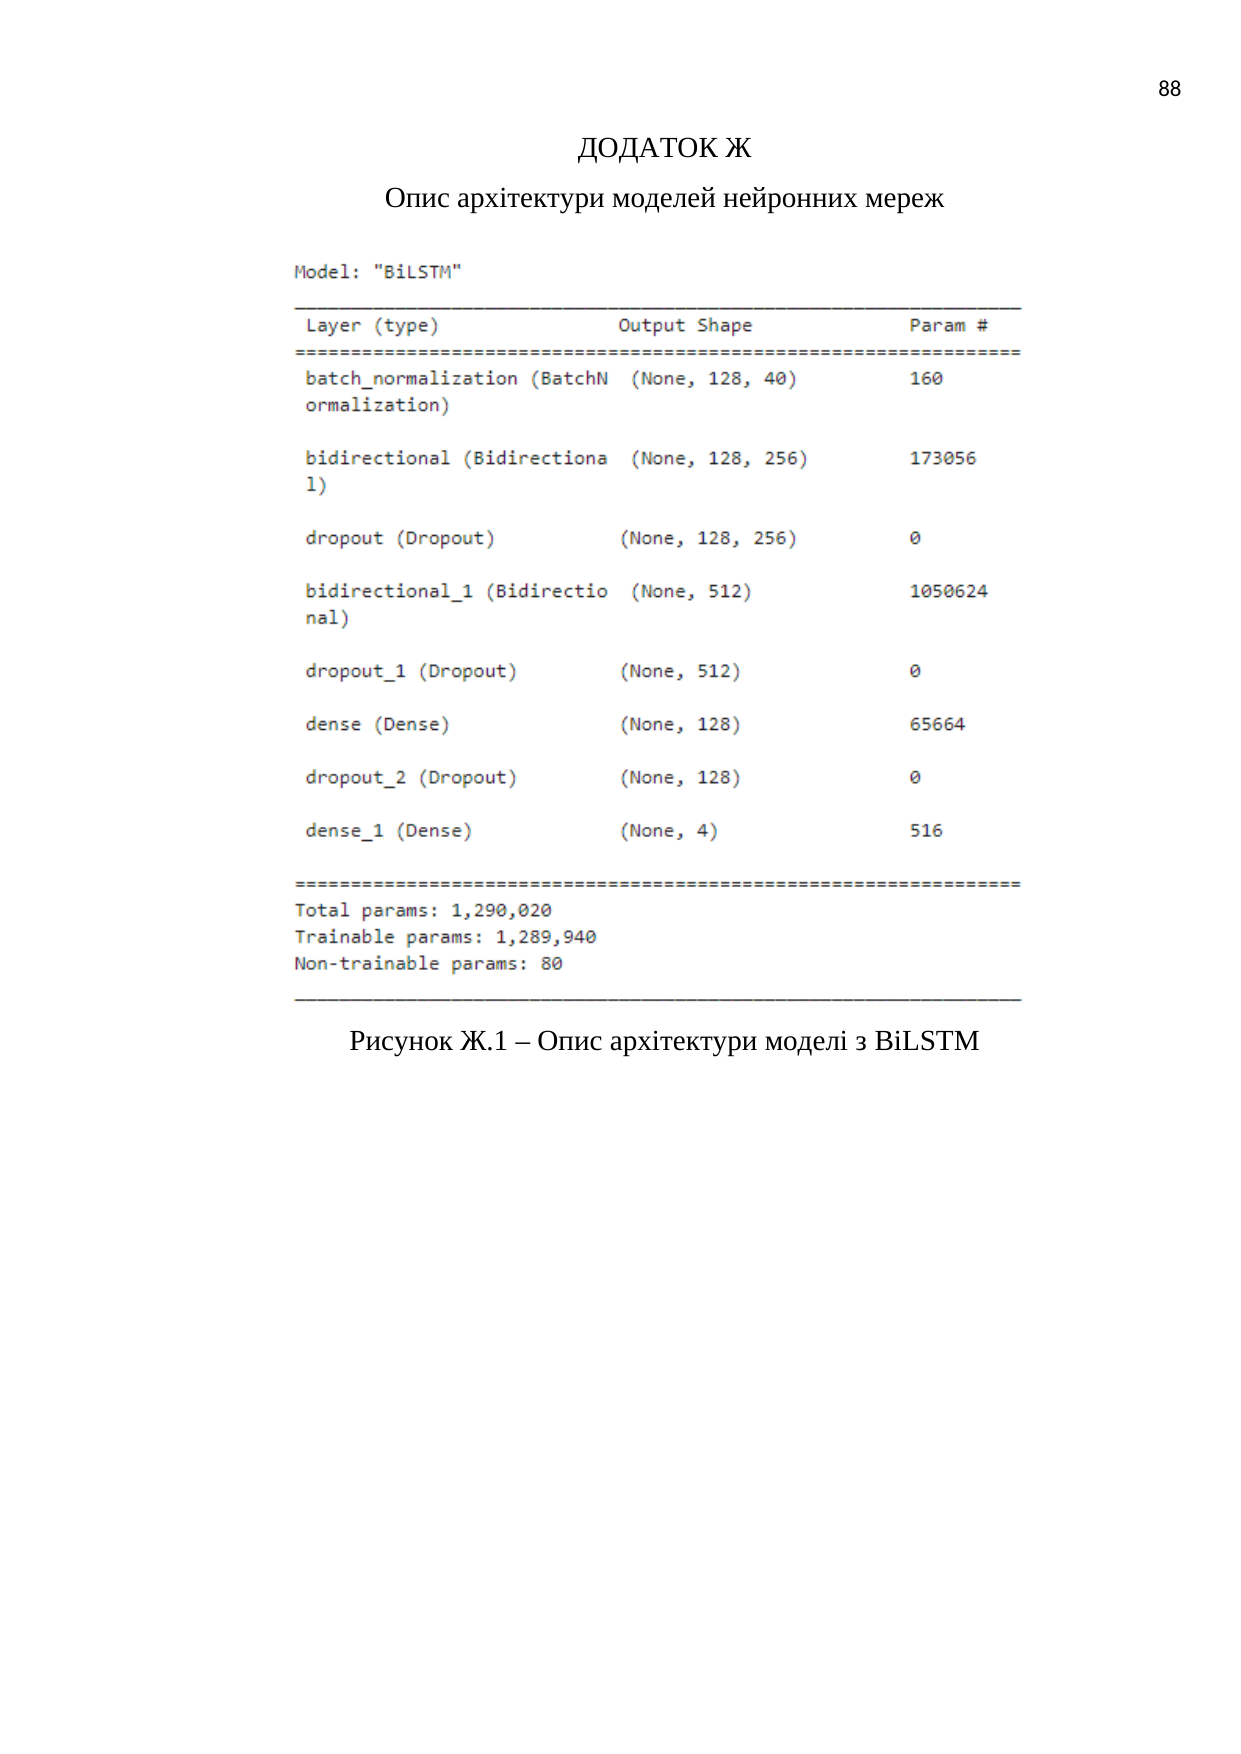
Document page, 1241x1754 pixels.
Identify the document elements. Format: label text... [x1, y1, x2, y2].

text ДОДАТОК Ж [148, 130, 1181, 163]
picture [285, 255, 1044, 1009]
text Опис архітектури моделей нейронних мереж [148, 180, 1181, 214]
text Рисунок Ж.1 – Опис архітектури моделі з BiLSTM [148, 1023, 1181, 1056]
